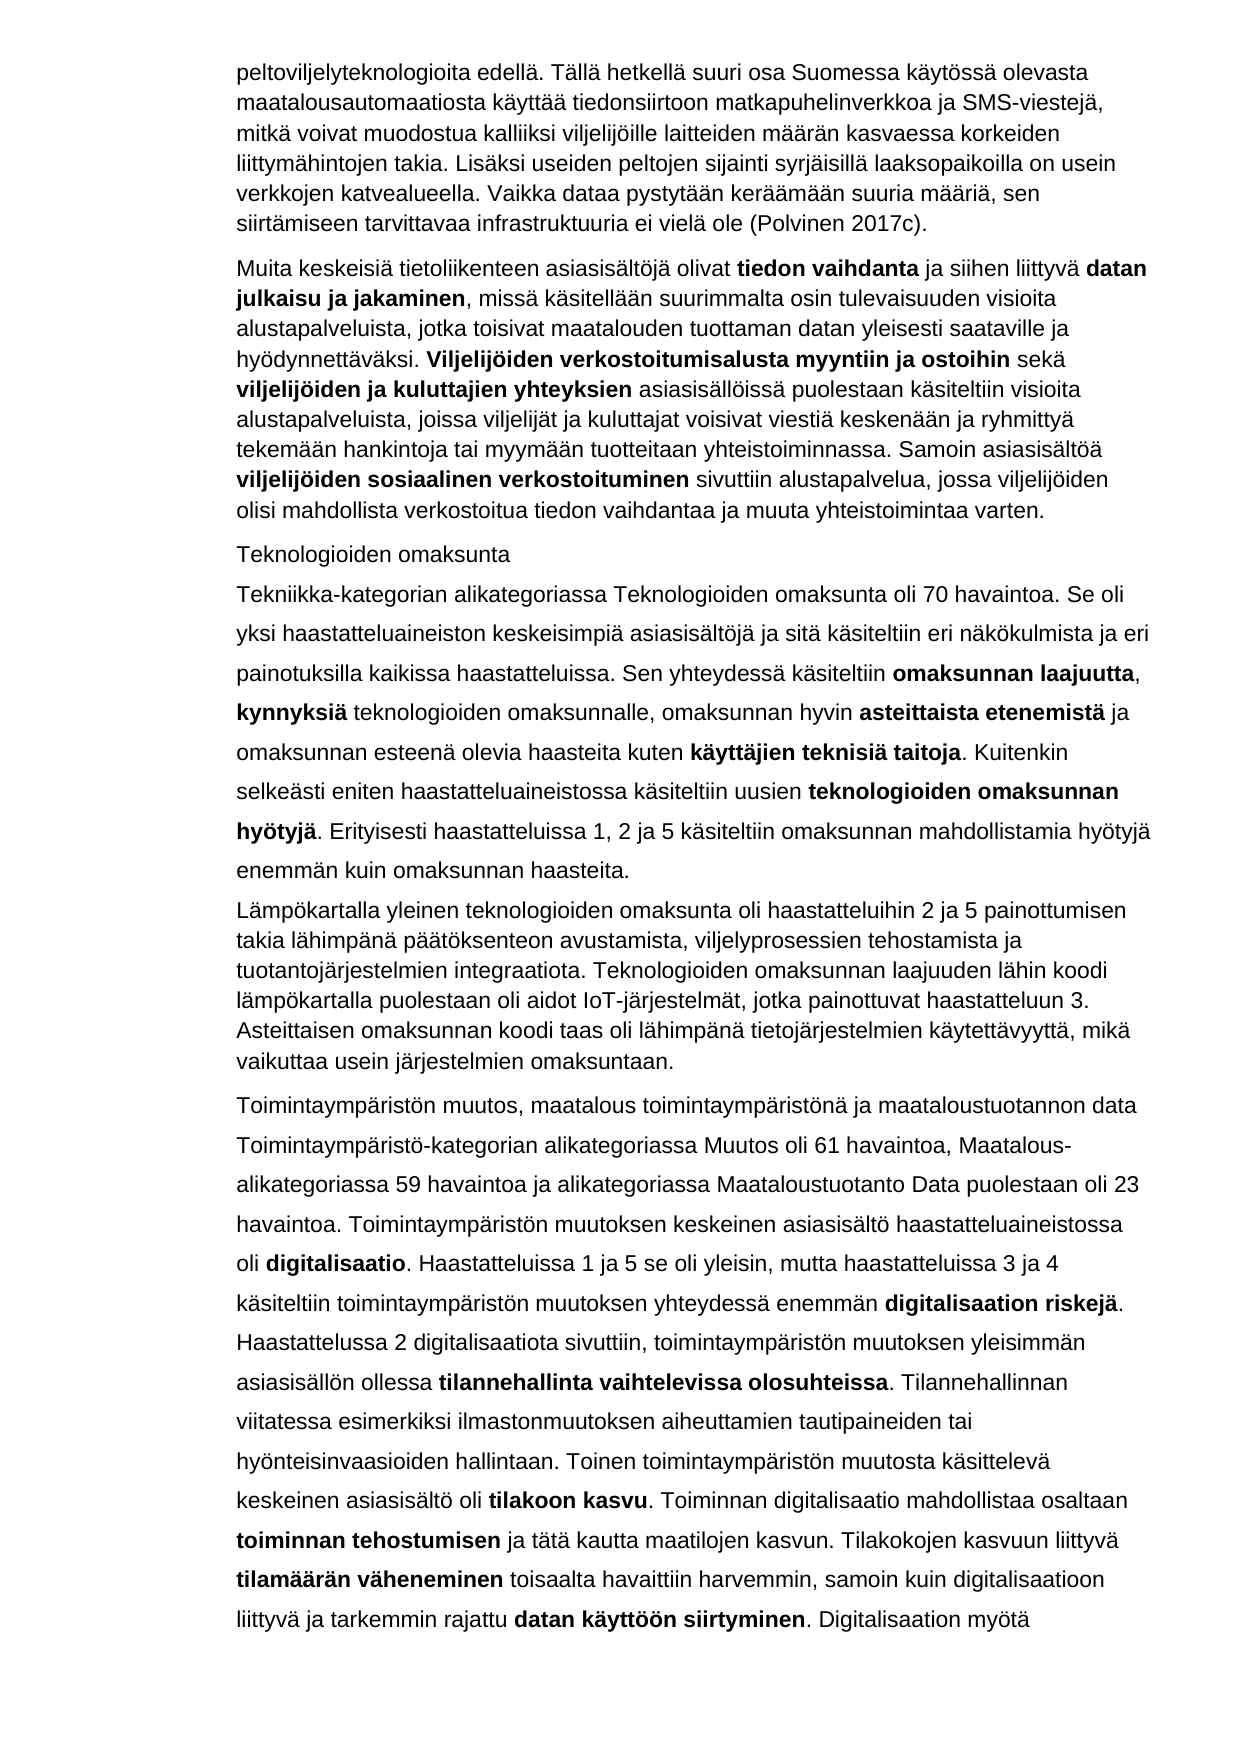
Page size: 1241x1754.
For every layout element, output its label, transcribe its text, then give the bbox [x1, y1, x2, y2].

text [236, 59, 1152, 236]
text Lämpökartalla yleinen teknologioiden omaksunta oli haastatteluihin 2 ja 5 painottumisen takia lähimpänä päätöksenteon avustamista, viljelyprosessien tehostamista ja tuotantojärjestelmien integraatiota. Teknologioiden omaksunnan laajuuden lähin koodi lämpökartalla puolestaan oli aidot IoT-järjestelmät, jotka painottuvat haastatteluun 3. Asteittaisen omaksunnan koodi taas oli lähimpänä tietojärjestelmien käytettävyyttä, mikä vaikuttaa usein järjestelmien omaksuntaan. [236, 897, 1152, 1074]
text Muita keskeisiä tietoliikenteen asiasisältöjä olivat tiedon vaihdanta ja siihen liittyvä datan julkaisu ja jakaminen, missä käsitellään suurimmalta osin tulevaisuuden visioita alustapalveluista, jotka toisivat maatalouden tuottaman datan yleisesti saataville ja hyödynnettäväksi. Viljelijöiden verkostoitumisalusta myyntiin ja ostoihin sekä viljelijöiden ja kuluttajien yhteyksien asiasisällöissä puolestaan käsiteltiin visioita alustapalveluista, joissa viljelijät ja kuluttajat voisivat viestiä keskenään ja ryhmittyä tekemään hankintoja tai myymään tuotteitaan yhteistoiminnassa. Samoin asiasisältöä viljelijöiden sosiaalinen verkostoituminen sivuttiin alustapalvelua, jossa viljelijöiden olisi mahdollista verkostoitua tiedon vaihdantaa ja muuta yhteistoimintaa varten. [236, 255, 1152, 523]
